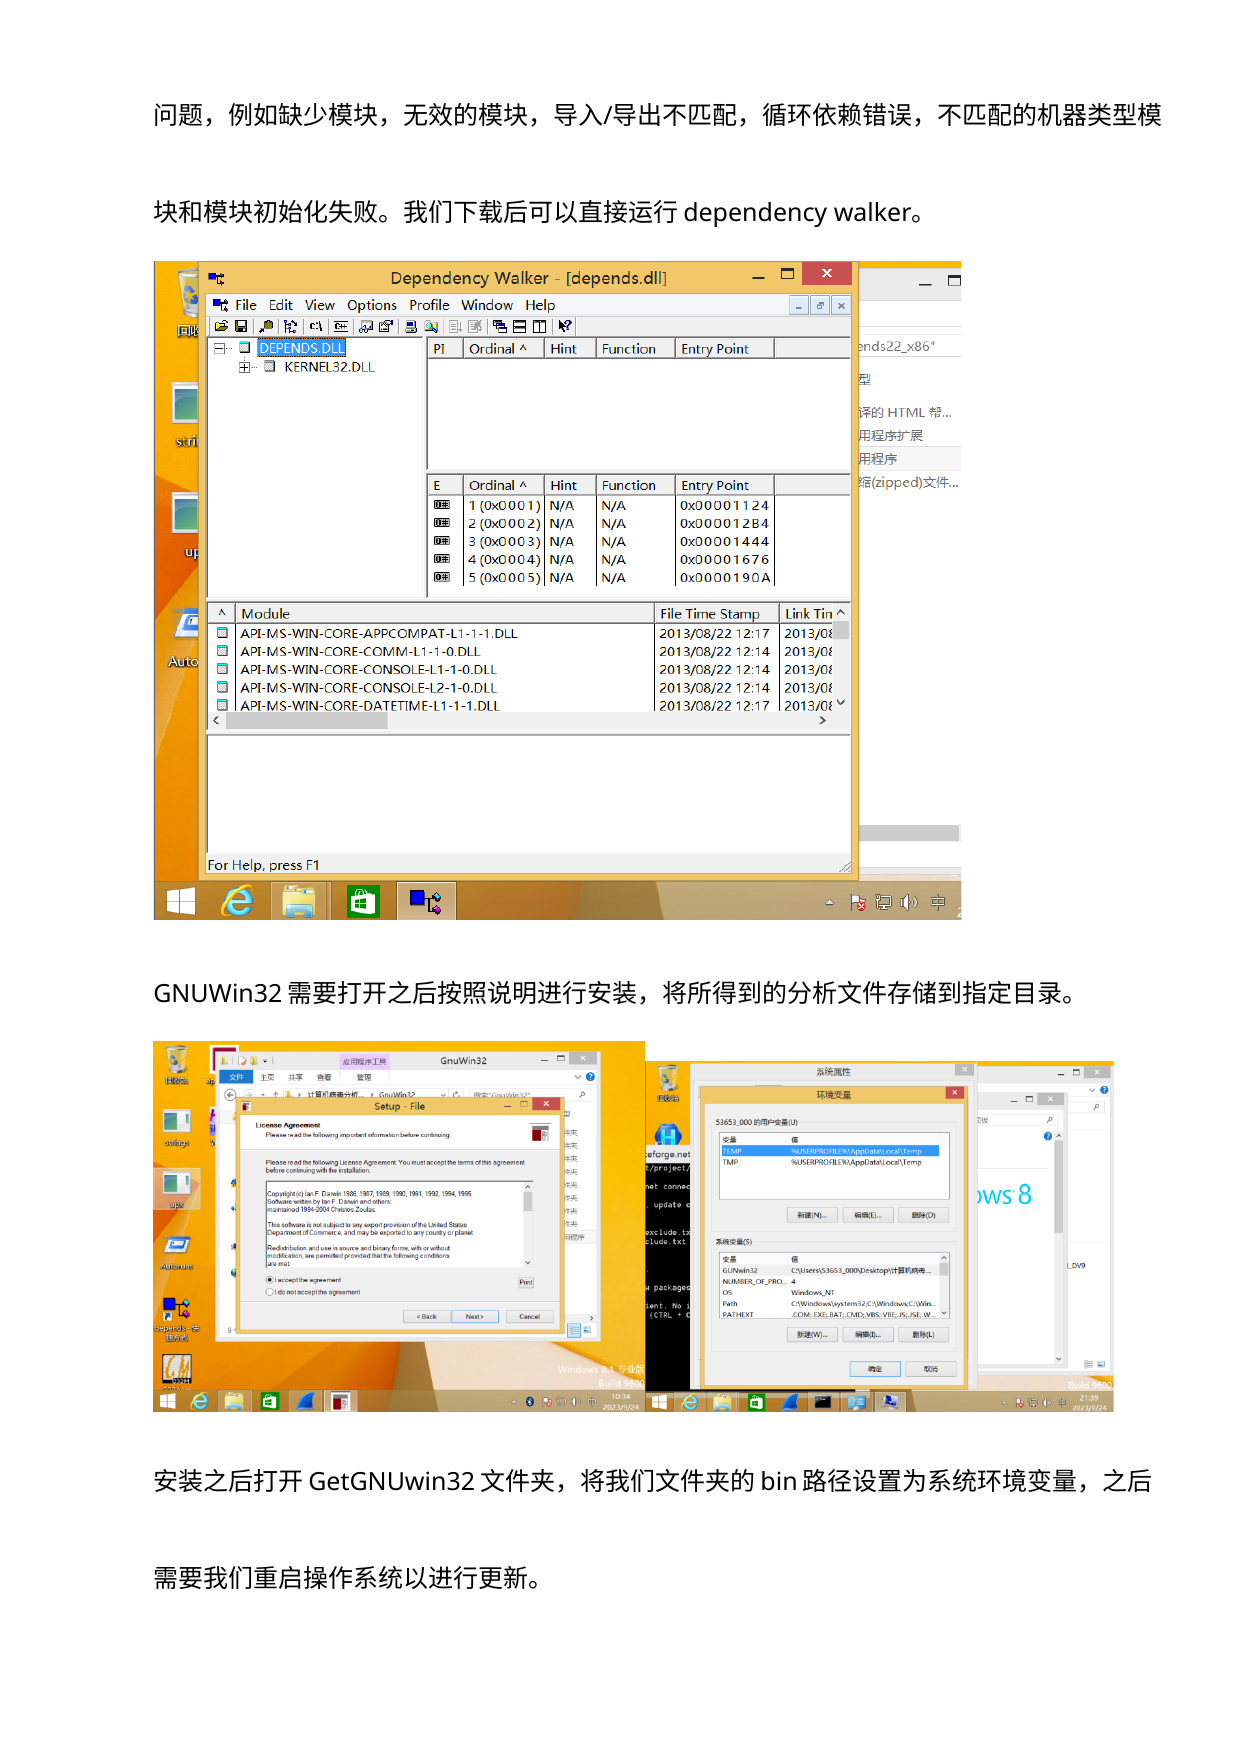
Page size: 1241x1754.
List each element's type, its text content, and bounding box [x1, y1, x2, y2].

list 安装之后打开GetGNUwin32文件夹，将我们文件夹的bin路径设置为系统环境变量，之后需要我们重启操作系统以进行更新。 [153, 1447, 1165, 1609]
list GNUWin32需要打开之后按照说明进行安装，将所得到的分析文件存储到指定目录。 [153, 959, 1165, 1024]
picture [153, 261, 962, 920]
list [153, 81, 1165, 243]
picture [153, 1041, 1114, 1412]
